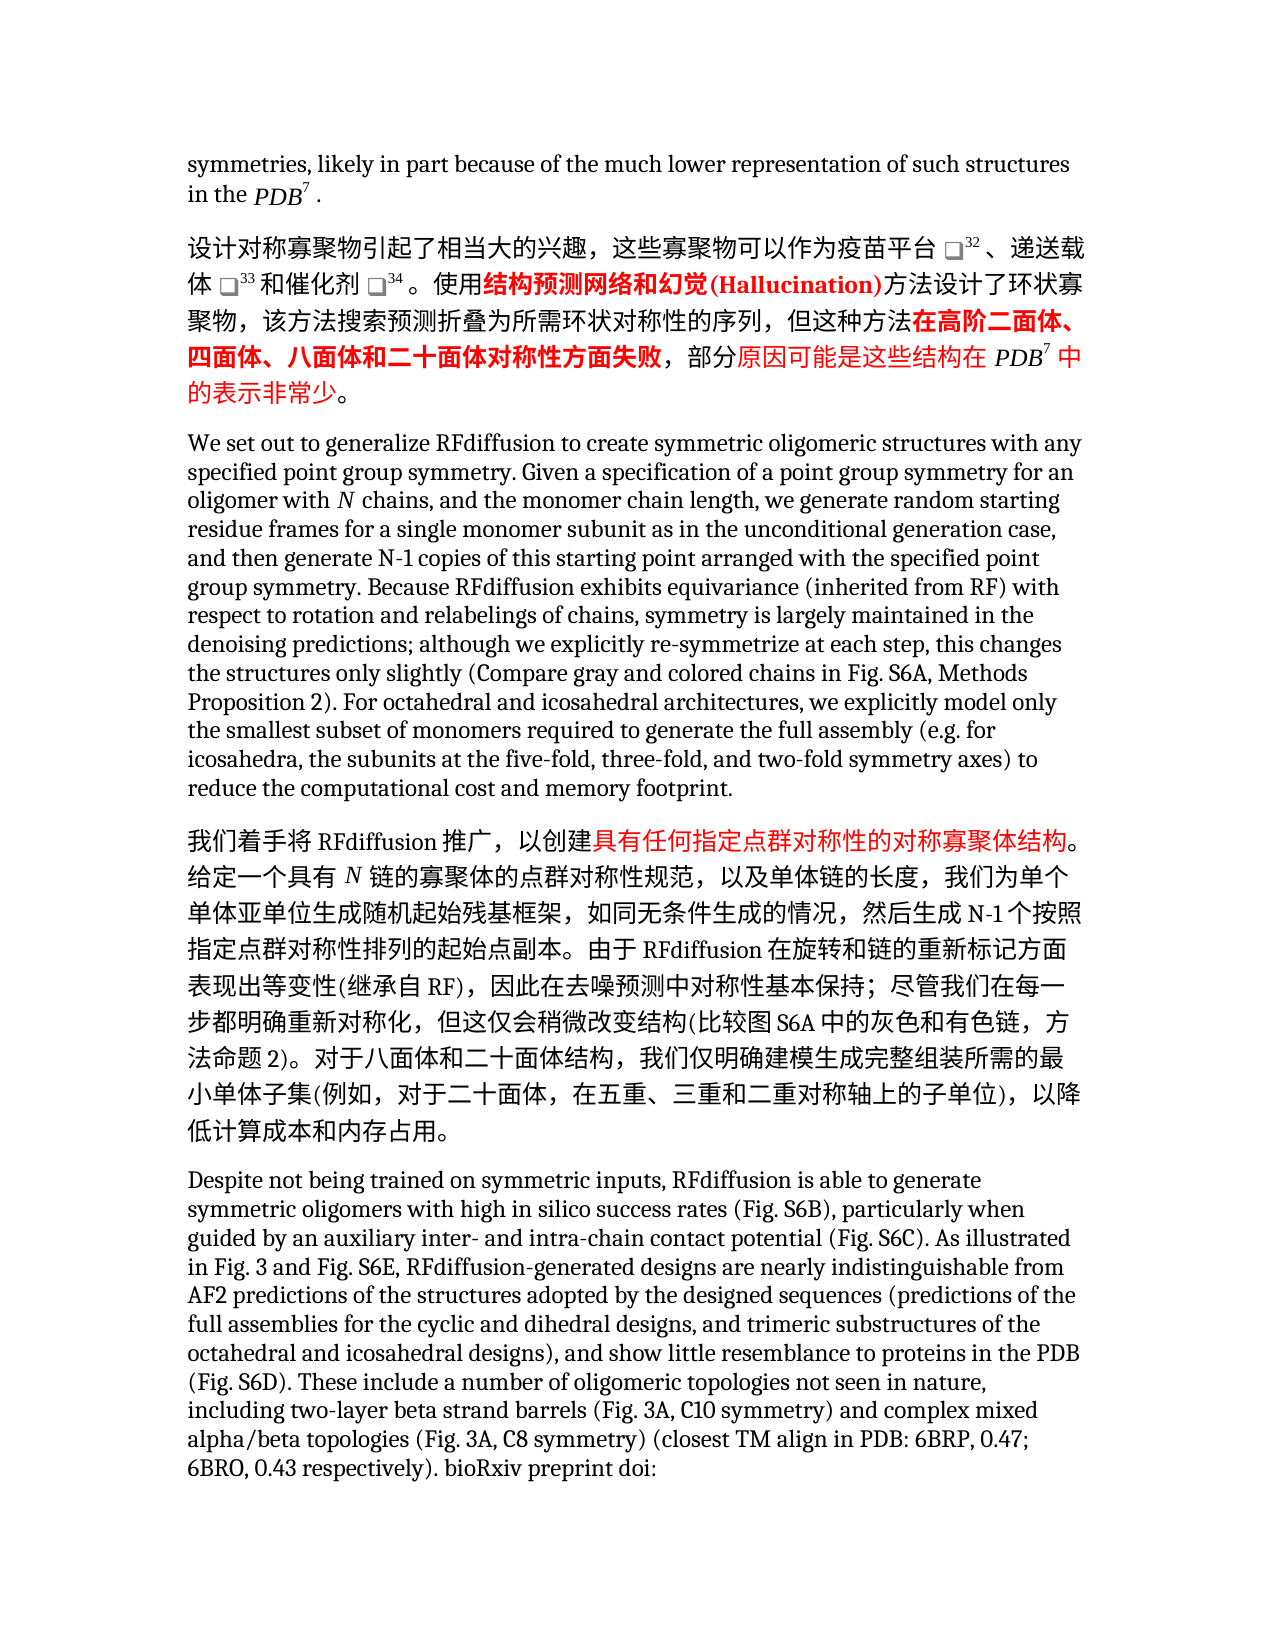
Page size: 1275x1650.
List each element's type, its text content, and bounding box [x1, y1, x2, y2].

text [187, 150, 1087, 210]
text 设计对称寡聚物引起了相当大的兴趣，这些寡聚物可以作为疫苗平台 、递送载体 和催化剂 。使用结构预测网络和幻觉(Hallucination)方法设计了环状寡聚物，该方法搜索预测折叠为所需环状对称性的序列，但这种方法在高阶二面体、四面体、八面体和二十面体对称性方面失败，部分原因可能是这些结构在 中的表示非常少。 [187, 229, 1087, 410]
text We set out to generalize RFdiffusion to create symmetric oligomeric structures with any specified point group symmetry. Given a specification of a point group symmetry for an oligomer with chains, and the monomer chain length, we generate random starting residue frames for a single monomer subunit as in the unconditional generation case, and then generate N-1 copies of this starting point arranged with the specified point group symmetry. Because RFdiffusion exhibits equivariance (inherited from RF) with respect to rotation and relabelings of chains, symmetry is largely maintained in the denoising predictions; although we explicitly re-symmetrize at each step, this changes the structures only slightly (Compare gray and colored chains in Fig. S6A, Methods Proposition 2). For octahedral and icosahedral architectures, we explicitly model only the smallest subset of monomers required to generate the full assembly (e.g. for icosahedra, the subunits at the five-fold, three-fold, and two-fold symmetry axes) to reduce the computational cost and memory footprint. [187, 429, 1087, 802]
text 我们着手将RFdiffusion推广，以创建具有任何指定点群对称性的对称寡聚体结构。给定一个具有 链的寡聚体的点群对称性规范，以及单体链的长度，我们为单个单体亚单位生成随机起始残基框架，如同无条件生成的情况，然后生成N-1个按照指定点群对称性排列的起始点副本。由于RFdiffusion在旋转和链的重新标记方面表现出等变性(继承自RF)，因此在去噪预测中对称性基本保持；尽管我们在每一步都明确重新对称化，但这仅会稍微改变结构(比较图S6A中的灰色和有色链，方法命题2)。对于八面体和二十面体结构，我们仅明确建模生成完整组装所需的最小单体子集(例如，对于二十面体，在五重、三重和二重对称轴上的子单位)，以降低计算成本和内存占用。 [187, 821, 1087, 1147]
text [187, 1166, 1087, 1482]
